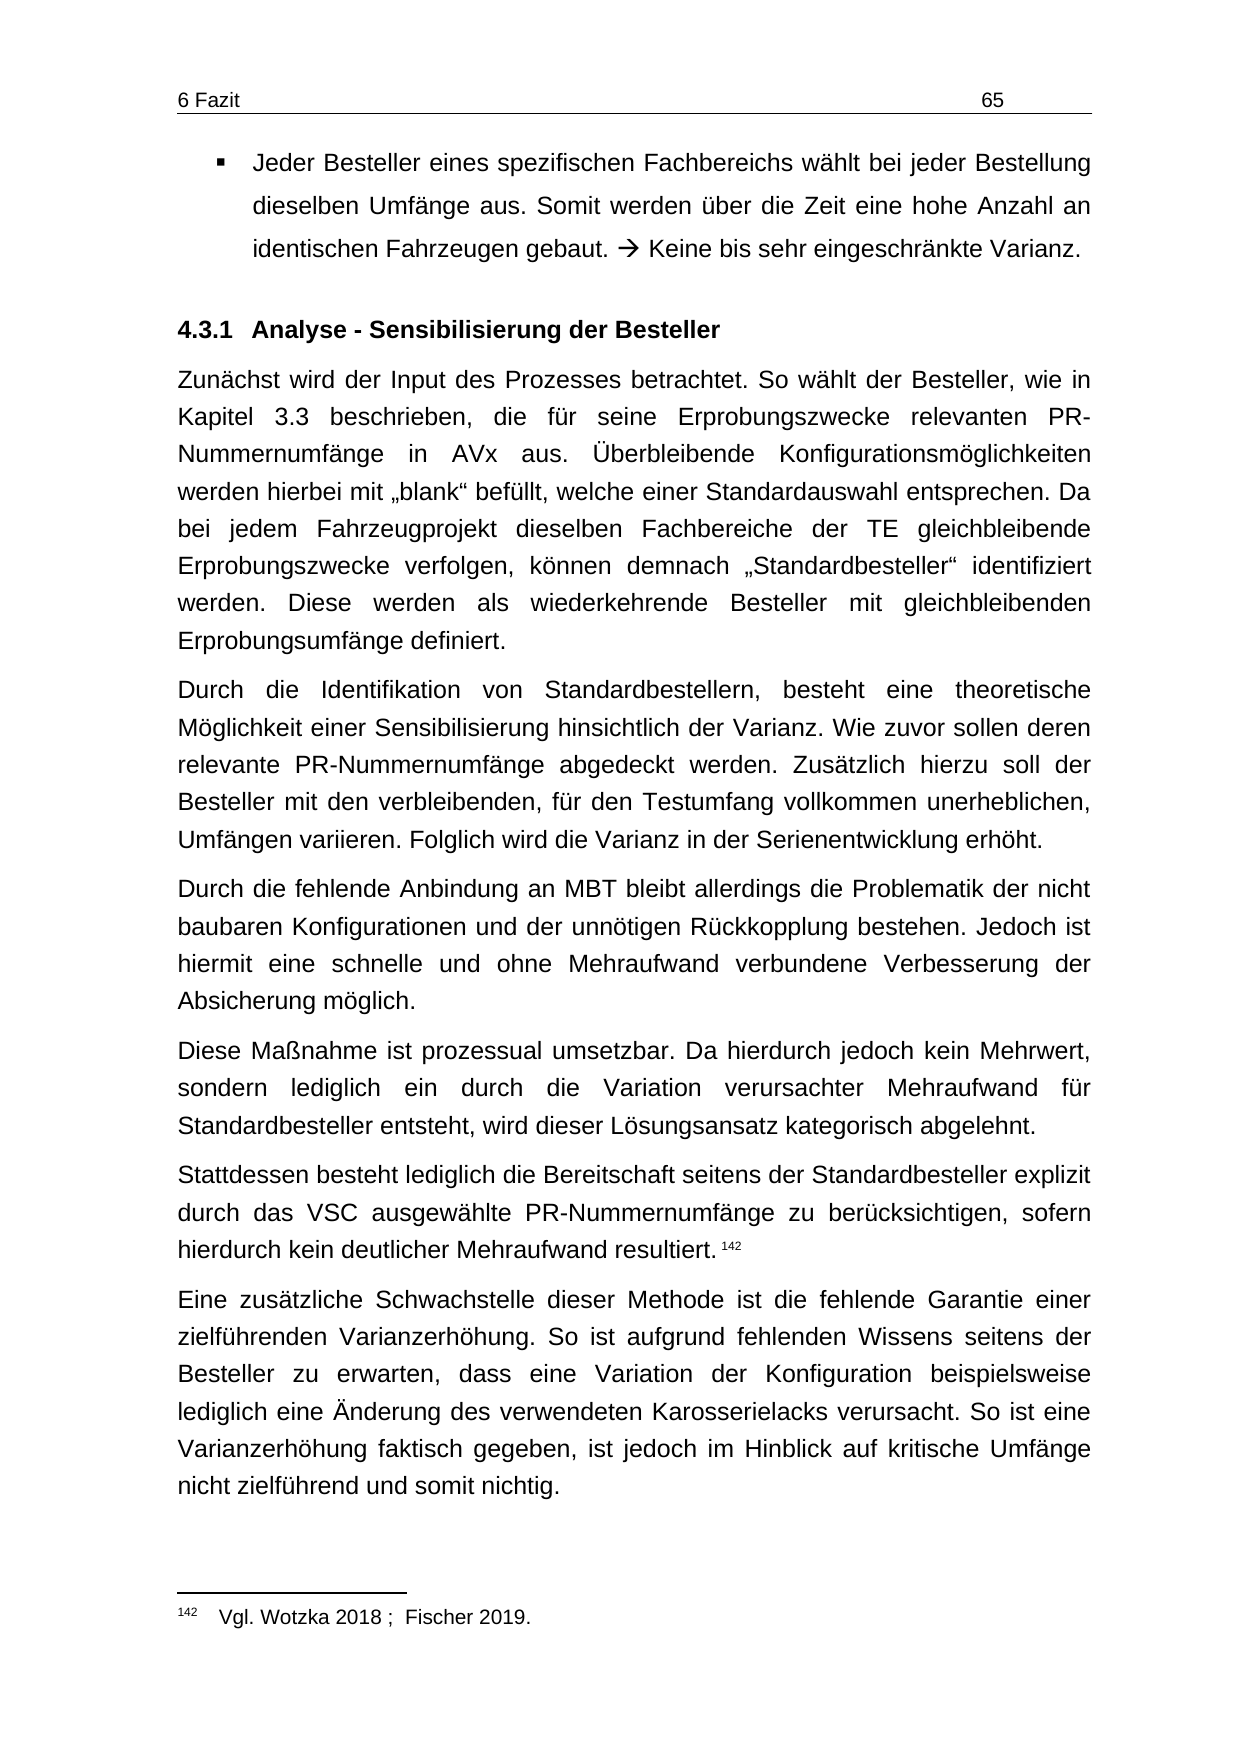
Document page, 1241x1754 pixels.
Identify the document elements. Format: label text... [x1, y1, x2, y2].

subtitle Analyse - Sensibilisierung der Besteller [177, 315, 1092, 343]
text Zunächst wird der Input des Prozesses betrachtet. So wählt der Besteller, wie in Kapitel 3.3 beschrieben, die für seine Erprobungszwecke relevanten PR-Nummernumfänge in AVx aus. Überbleibende Konfigurationsmöglichkeiten werden hierbei mit „blank“ befüllt, welche einer Standardauswahl entsprechen. Da bei jedem Fahrzeugprojekt dieselben Fachbereiche der TE gleichbleibende Erprobungszwecke verfolgen, können demnach „Standardbesteller“ identifiziert werden. Diese werden als wiederkehrende Besteller mit gleichbleibenden Erprobungsumfänge definiert. [177, 364, 1092, 654]
text Durch die Identifikation von Standardbestellern, besteht eine theoretische Möglichkeit einer Sensibilisierung hinsichtlich der Varianz. Wie zuvor sollen deren relevante PR-Nummernumfänge abgedeckt werden. Zusätzlich hierzu soll der Besteller mit den verbleibenden, für den Testumfang vollkommen unerheblichen, Umfängen variieren. Folglich wird die Varianz in der Serienentwicklung erhöht. [177, 675, 1092, 853]
text Diese Maßnahme ist prozessual umsetzbar. Da hierdurch jedoch kein Mehrwert, sondern lediglich ein durch die Variation verursachter Mehraufwand für Standardbesteller entsteht, wird dieser Lösungsansatz kategorisch abgelehnt. [177, 1036, 1092, 1139]
text Stattdessen besteht lediglich die Bereitschaft seitens der Standardbesteller explizit durch das VSC ausgewählte PR-Nummernumfänge zu berücksichtigen, sofern hierdurch kein deutlicher Mehraufwand resultiert. [177, 1160, 1092, 1264]
list Jeder Besteller eines spezifischen Fachbereichs wählt bei jeder Bestellung dieselben Umfänge aus. Somit werden über die Zeit eine hohe Anzahl an identischen Fahrzeugen gebaut. Keine bis sehr eingeschränkte Varianz. [215, 148, 1092, 263]
text Durch die fehlende Anbindung an MBT bleibt allerdings die Problematik der nicht baubaren Konfigurationen und der unnötigen Rückkopplung bestehen. Jedoch ist hiermit eine schnelle und ohne Mehraufwand verbundene Verbesserung der Absicherung möglich. [177, 874, 1092, 1015]
text Eine zusätzliche Schwachstelle dieser Methode ist die fehlende Garantie einer zielführenden Varianzerhöhung. So ist aufgrund fehlenden Wissens seitens der Besteller zu erwarten, dass eine Variation der Konfiguration beispielsweise lediglich eine Änderung des verwendeten Karosserielacks verursacht. So ist eine Varianzerhöhung faktisch gegeben, ist jedoch im Hinblick auf kritische Umfänge nicht zielführend und somit nichtig. [177, 1285, 1092, 1500]
